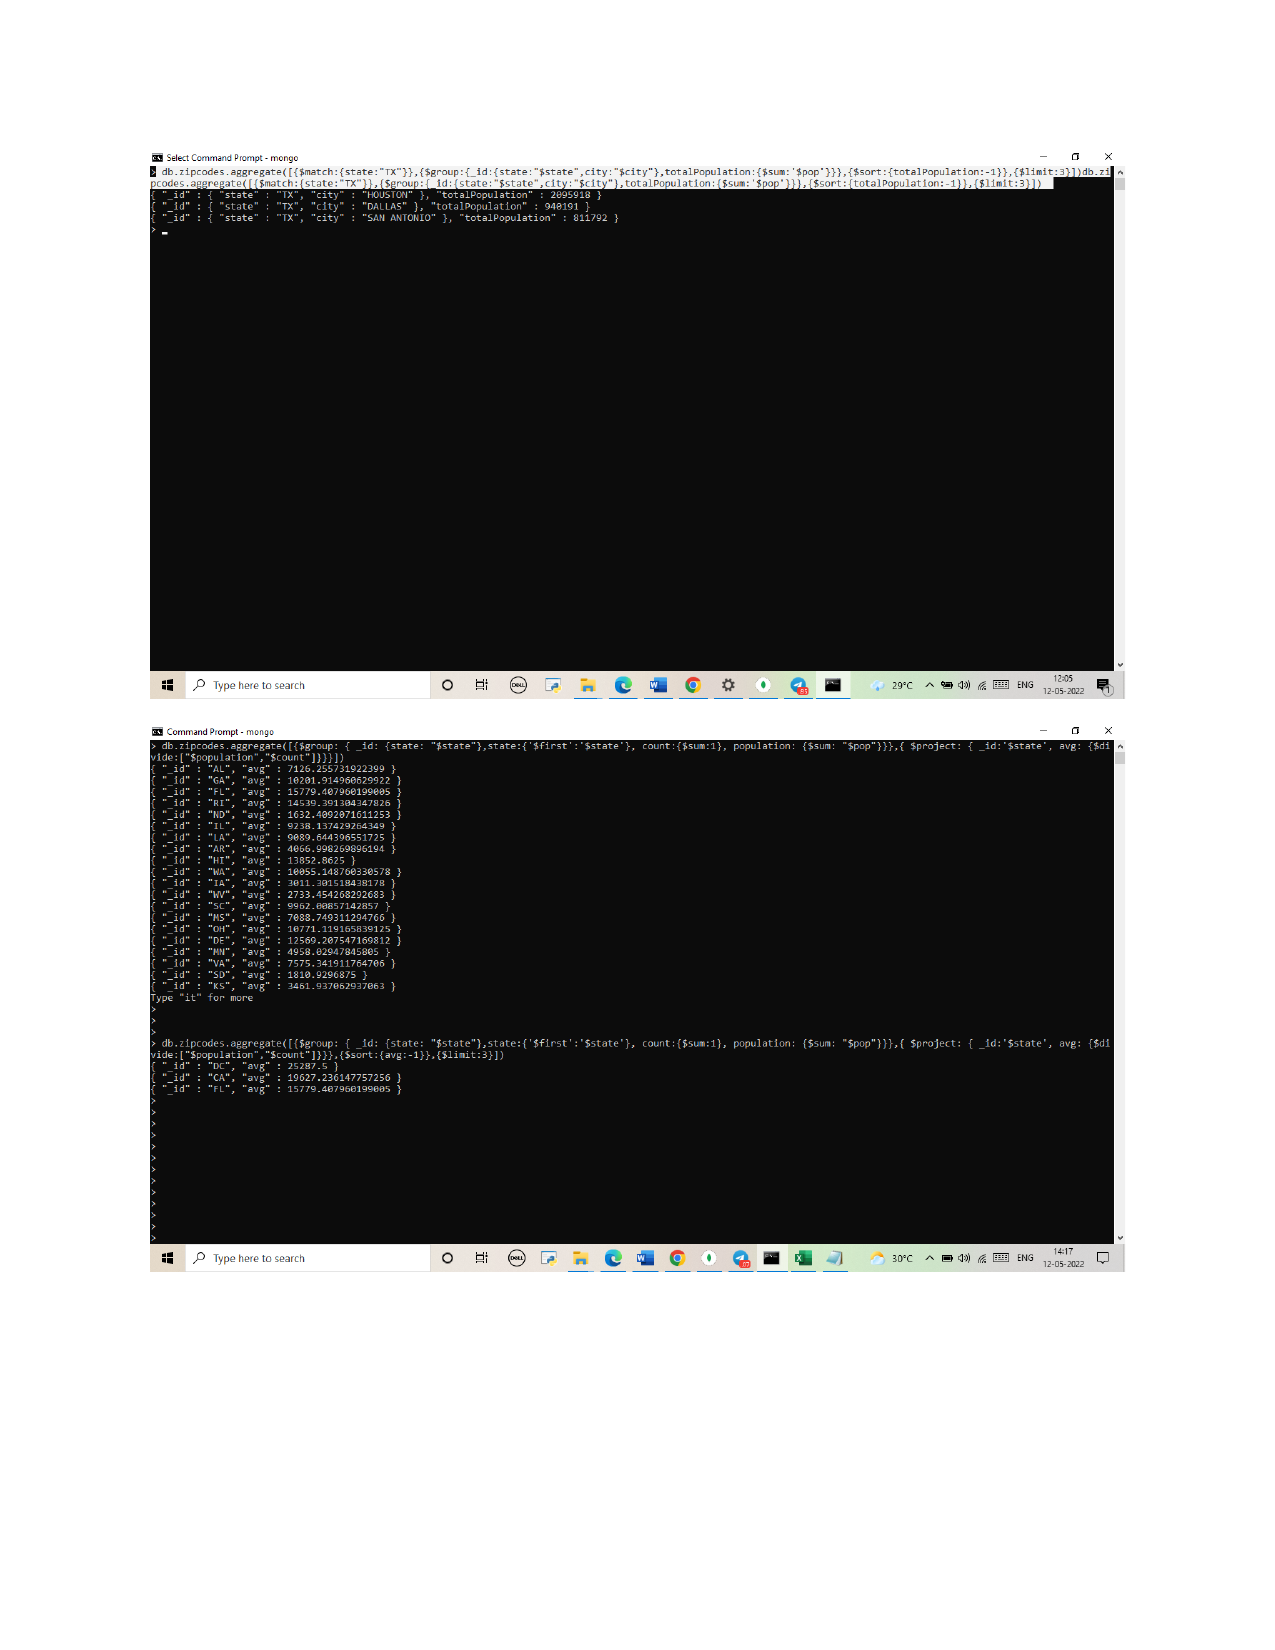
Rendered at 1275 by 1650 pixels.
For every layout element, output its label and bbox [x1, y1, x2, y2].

picture [150, 150, 1125, 699]
picture [150, 723, 1125, 1272]
